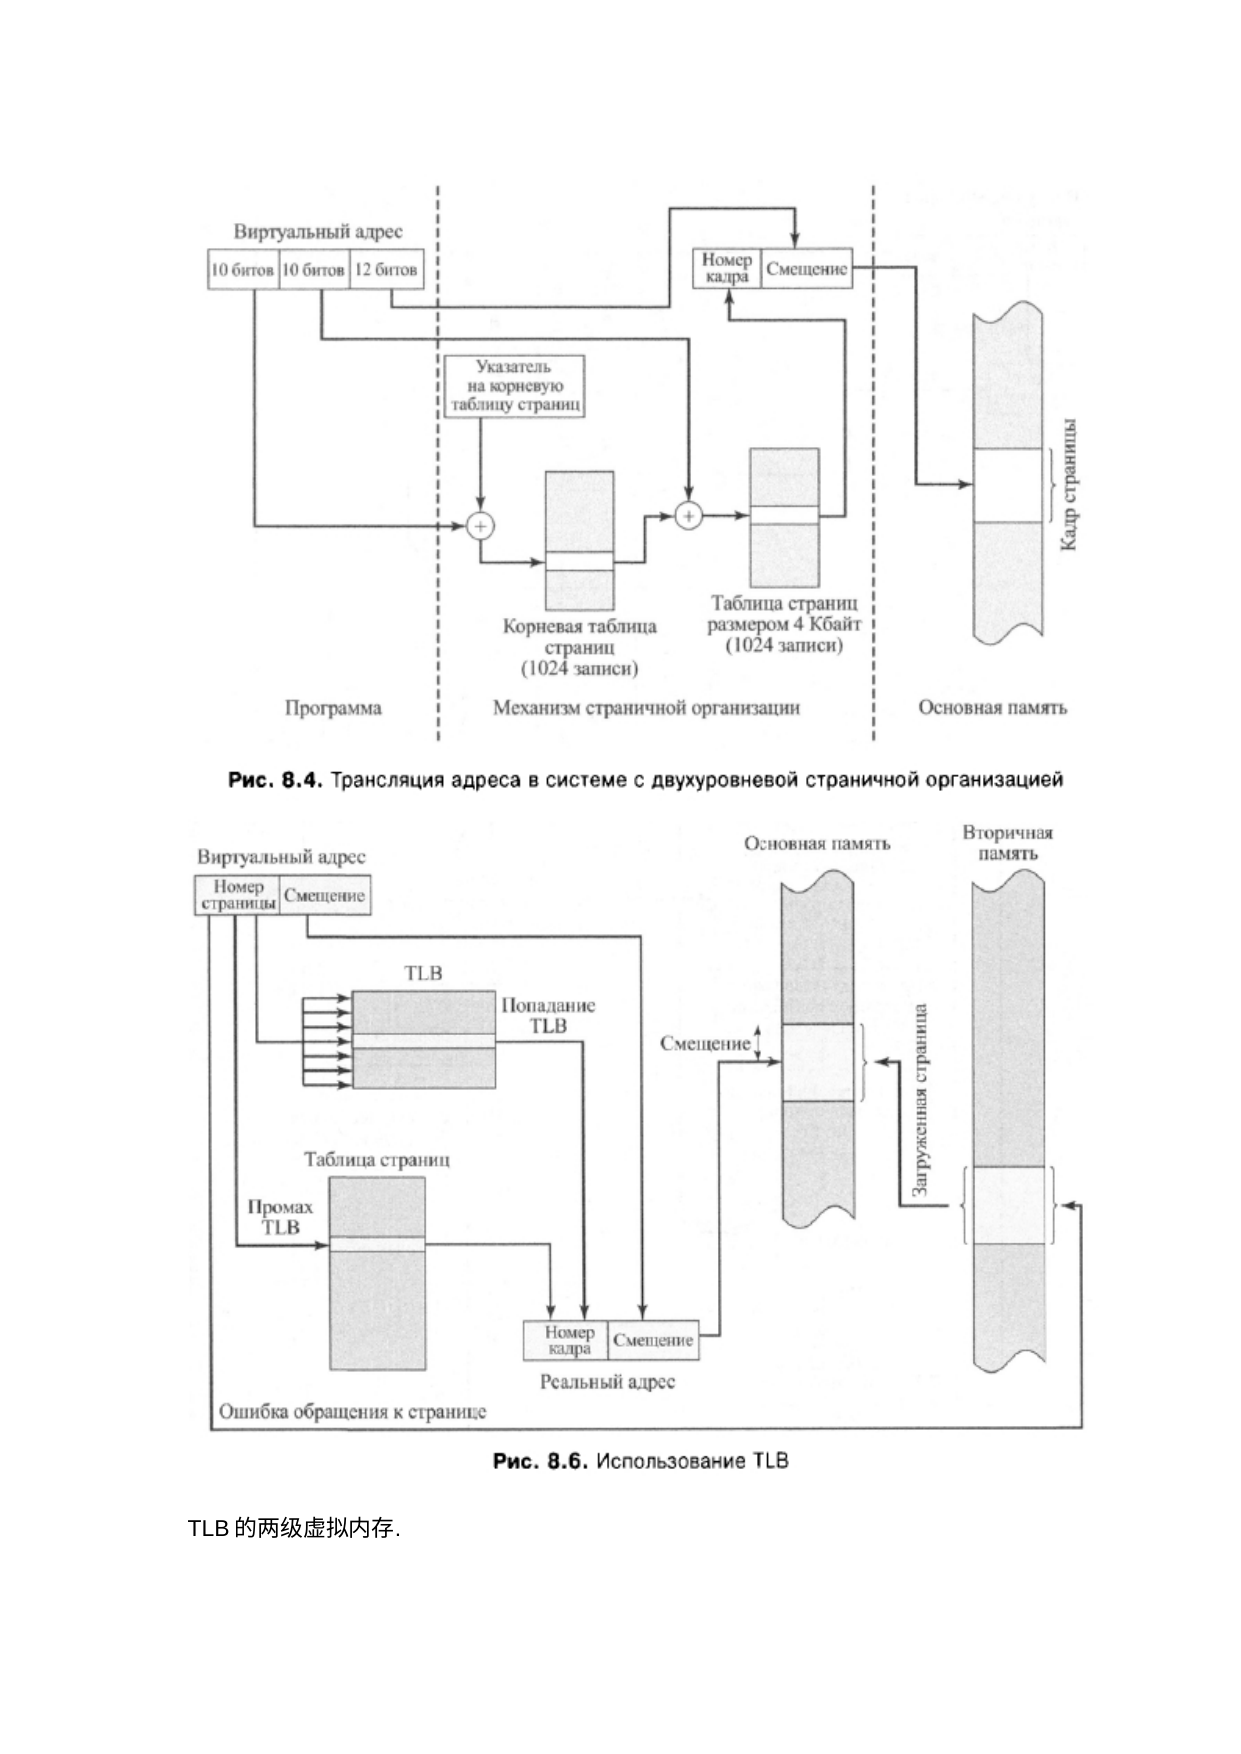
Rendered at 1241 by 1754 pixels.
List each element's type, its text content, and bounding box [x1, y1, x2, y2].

picture [187, 162, 1125, 805]
picture [187, 812, 1122, 1494]
text TLB的两级虚拟内存. [187, 1494, 1053, 1559]
